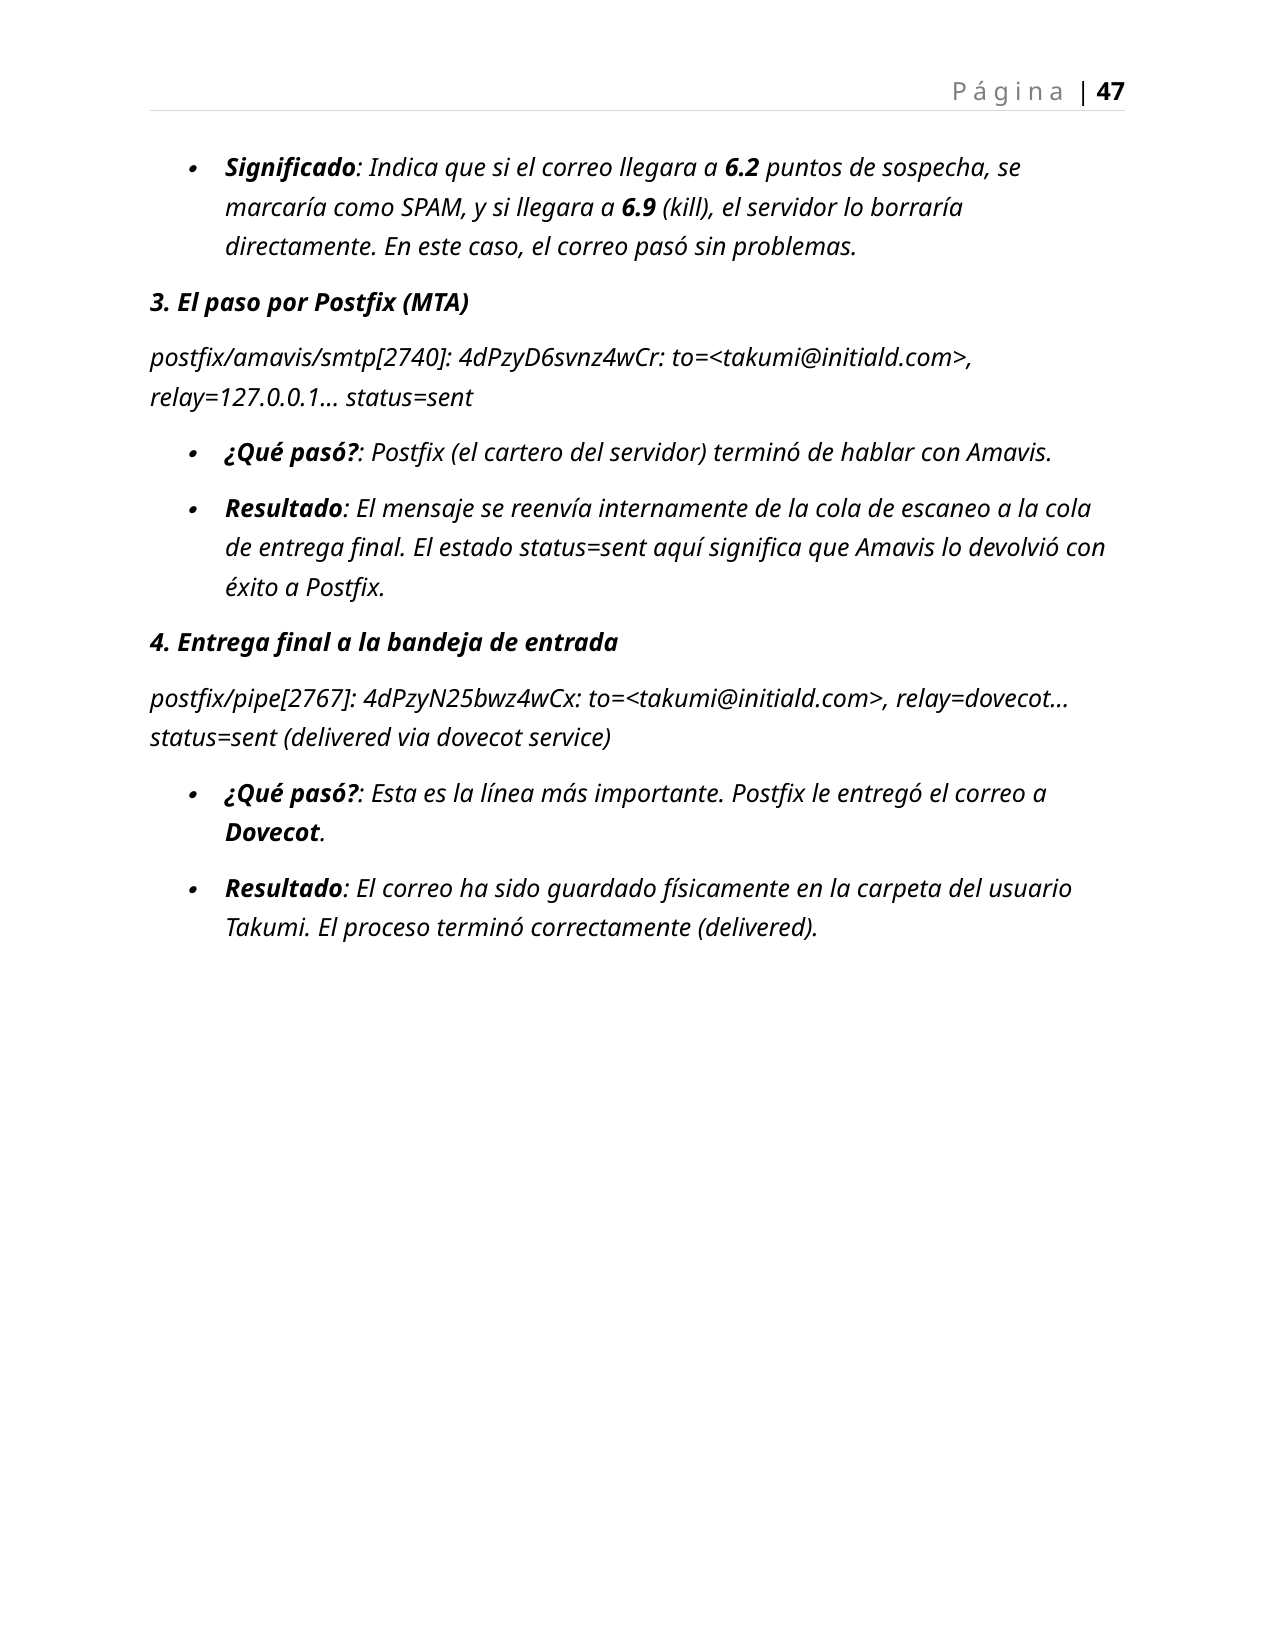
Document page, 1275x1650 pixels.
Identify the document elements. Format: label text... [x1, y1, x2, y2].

list Resultado: El mensaje se reenvía internamente de la cola de escaneo a la cola de entrega final. El estado status=sent aquí significa que Amavis lo devolvió con éxito a Postfix. [187, 491, 1125, 603]
text 4. Entrega final a la bandeja de entrada [150, 625, 1125, 659]
text 3. El paso por Postfix (MTA) [150, 284, 1125, 318]
list ¿Qué pasó?: Esta es la línea más importante. Postfix le entregó el correo a Dovecot. [187, 776, 1125, 849]
text postfix/pipe[2767]: 4dPzyN25bwz4wCx: to=<takumi@initiald.com>, relay=dovecot... status=sent (delivered via dovecot service) [150, 681, 1125, 754]
list Significado: Indica que si el correo llegara a 6.2 puntos de sospecha, se marcaría como SPAM, y si llegara a 6.9 (kill), el servidor lo borraría directamente. En este caso, el correo pasó sin problemas. [187, 150, 1125, 262]
list Resultado: El correo ha sido guardado físicamente en la carpeta del usuario Takumi. El proceso terminó correctamente (delivered). [187, 871, 1125, 944]
text postfix/amavis/smtp[2740]: 4dPzyD6svnz4wCr: to=<takumi@initiald.com>, relay=127.0.0.1... status=sent [150, 340, 1125, 413]
list ¿Qué pasó?: Postfix (el cartero del servidor) terminó de hablar con Amavis. [187, 435, 1125, 469]
